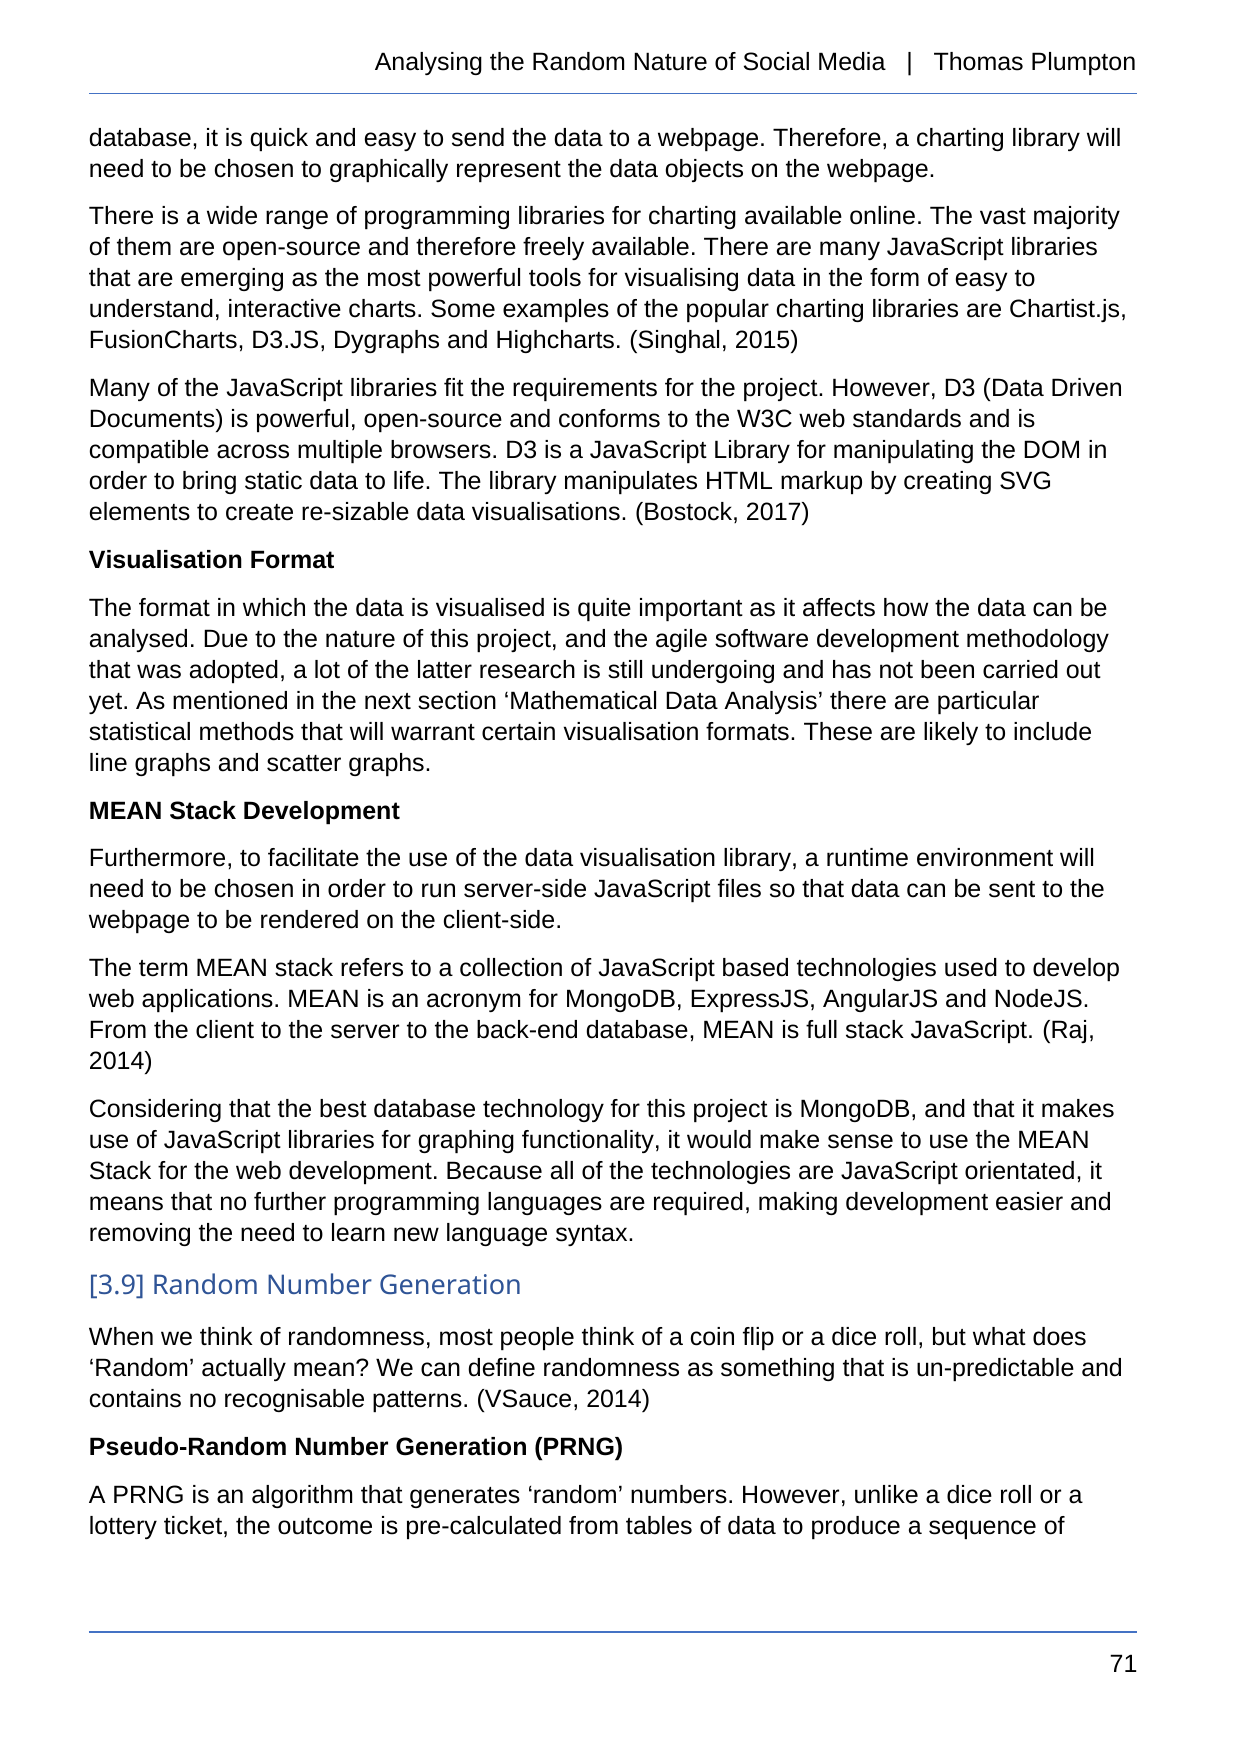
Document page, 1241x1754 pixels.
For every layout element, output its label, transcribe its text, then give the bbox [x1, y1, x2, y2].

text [89, 1480, 1137, 1539]
text Visualisation Format [89, 545, 1137, 574]
text Furthermore, to facilitate the use of the data visualisation library, a runtime environment will need to be chosen in order to run server-side JavaScript files so that data can be sent to the webpage to be rendered on the client-side. [89, 843, 1137, 934]
text The term MEAN stack refers to a collection of JavaScript based technologies used to develop web applications. MEAN is an acronym for MongoDB, ExpressJS, AngularJS and NodeJS. From the client to the server to the back-end database, MEAN is full stack JavaScript. [89, 953, 1137, 1075]
text There is a wide range of programming libraries for charting available online. The vast majority of them are open-source and therefore freely available. There are many JavaScript libraries that are emerging as the most powerful tools for visualising data in the form of easy to understand, interactive charts. Some examples of the popular charting libraries are Chartist.js, FusionCharts, D3.JS, Dygraphs and Highcharts. [89, 201, 1137, 354]
text Pseudo-Random Number Generation (PRNG) [89, 1432, 1137, 1461]
text The format in which the data is visualised is quite important as it affects how the data can be analysed. Due to the nature of this project, and the agile software development methodology that was adopted, a lot of the latter research is still undergoing and has not been carried out yet. As mentioned in the next section ‘Mathematical Data Analysis’ there are particular statistical methods that will warrant certain visualisation formats. These are likely to include line graphs and scatter graphs. [89, 593, 1137, 777]
text Considering that the best database technology for this project is MongoDB, and that it makes use of JavaScript libraries for graphing functionality, it would make sense to use the MEAN Stack for the web development. Because all of the technologies are JavaScript orientated, it means that no further programming languages are required, making development easier and removing the need to learn new language syntax. [89, 1094, 1137, 1247]
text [89, 122, 1137, 182]
text When we think of randomness, most people think of a coin flip or a dice roll, but what does ‘Random’ actually mean? We can define randomness as something that is un-predictable and contains no recognisable patterns. [89, 1322, 1137, 1413]
text MEAN Stack Development [89, 796, 1137, 824]
text Many of the JavaScript libraries fit the requirements for the project. However, D3 (Data Driven Documents) is powerful, open-source and conforms to the W3C web standards and is compatible across multiple browsers. D3 is a JavaScript Library for manipulating the DOM in order to bring static data to life. The library manipulates HTML markup by creating SVG elements to create re-sizable data visualisations. [89, 373, 1137, 526]
text [3.9] Random Number Generation [89, 1266, 1137, 1303]
